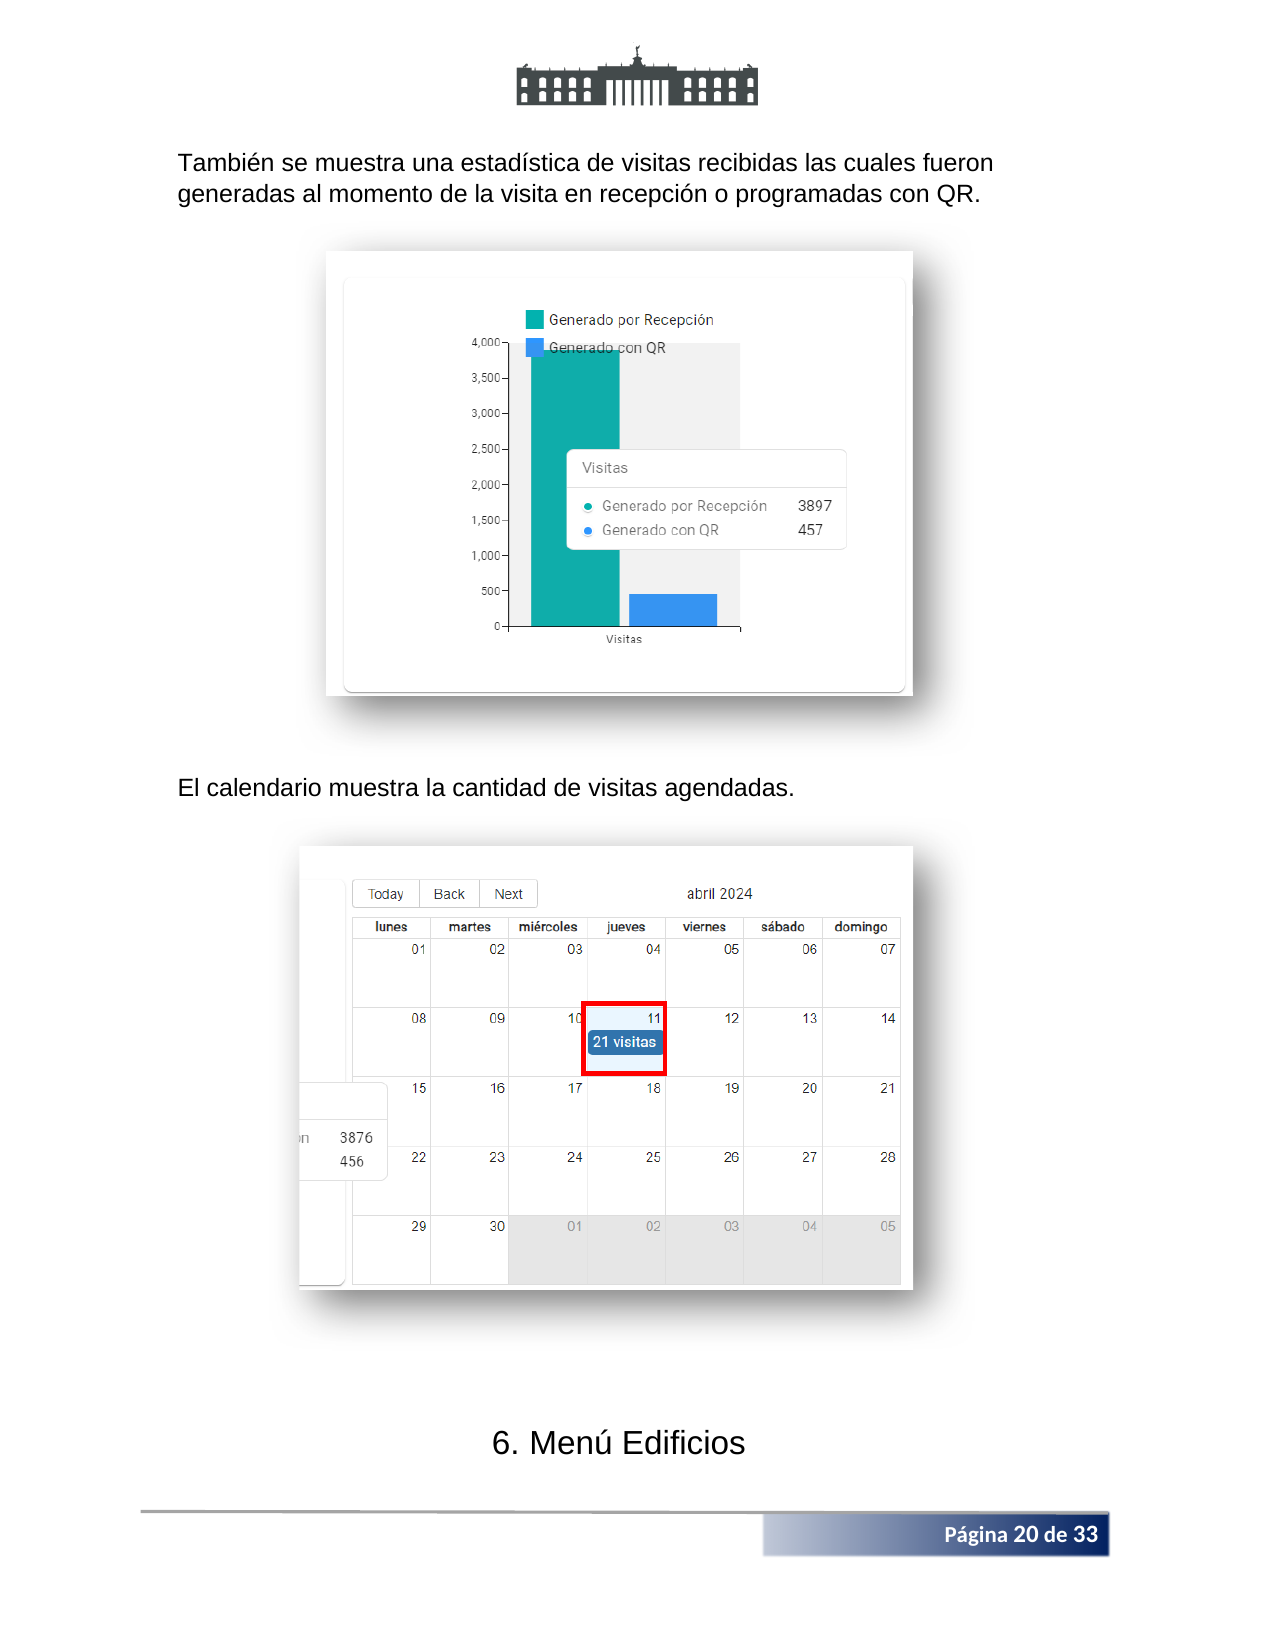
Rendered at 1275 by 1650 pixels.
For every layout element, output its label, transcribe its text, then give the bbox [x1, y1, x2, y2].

text También se muestra una estadística de visitas recibidas las cuales fueron generadas al momento de la visita en recepción o programadas con QR. [177, 148, 1098, 207]
picture [326, 251, 913, 696]
picture [515, 42, 760, 120]
text El calendario muestra la cantidad de visitas agendadas. [177, 773, 1098, 802]
picture [299, 846, 914, 1290]
subtitle Menú Edificios [140, 1423, 1098, 1462]
